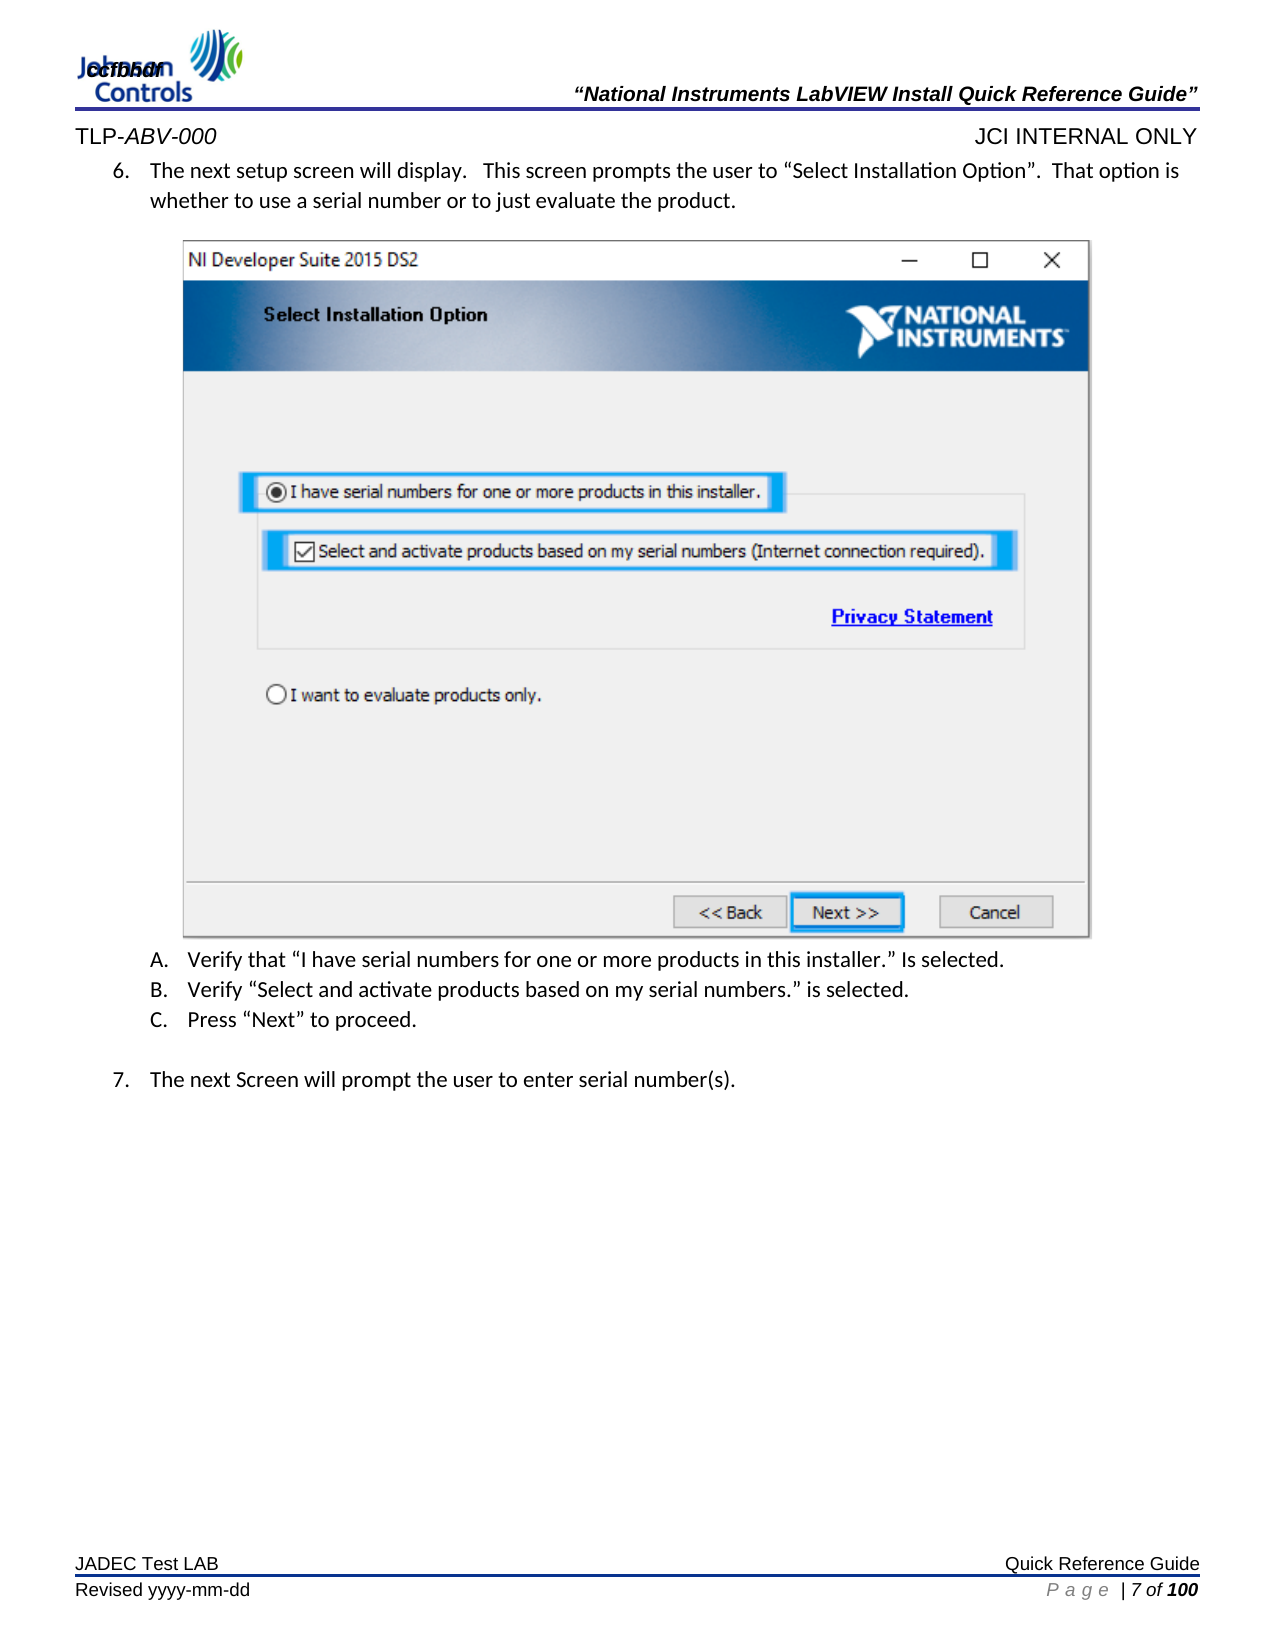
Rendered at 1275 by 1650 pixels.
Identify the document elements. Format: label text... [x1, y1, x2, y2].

picture [76, 26, 246, 105]
list Verify that “I have serial numbers for one or more products in this installer.” Is selected. [150, 945, 1200, 973]
picture [182, 240, 1093, 941]
list The next Screen will prompt the user to enter serial number(s). [112, 1066, 1200, 1094]
list Verify “Select and activate products based on my serial numbers.” is selected. [150, 975, 1200, 1003]
list The next setup screen will display. This screen prompts the user to “Select Installation Option”. That option is whether to use a serial number or to just evaluate the product. [112, 156, 1200, 214]
list Press “Next” to proceed. [150, 1005, 1200, 1033]
